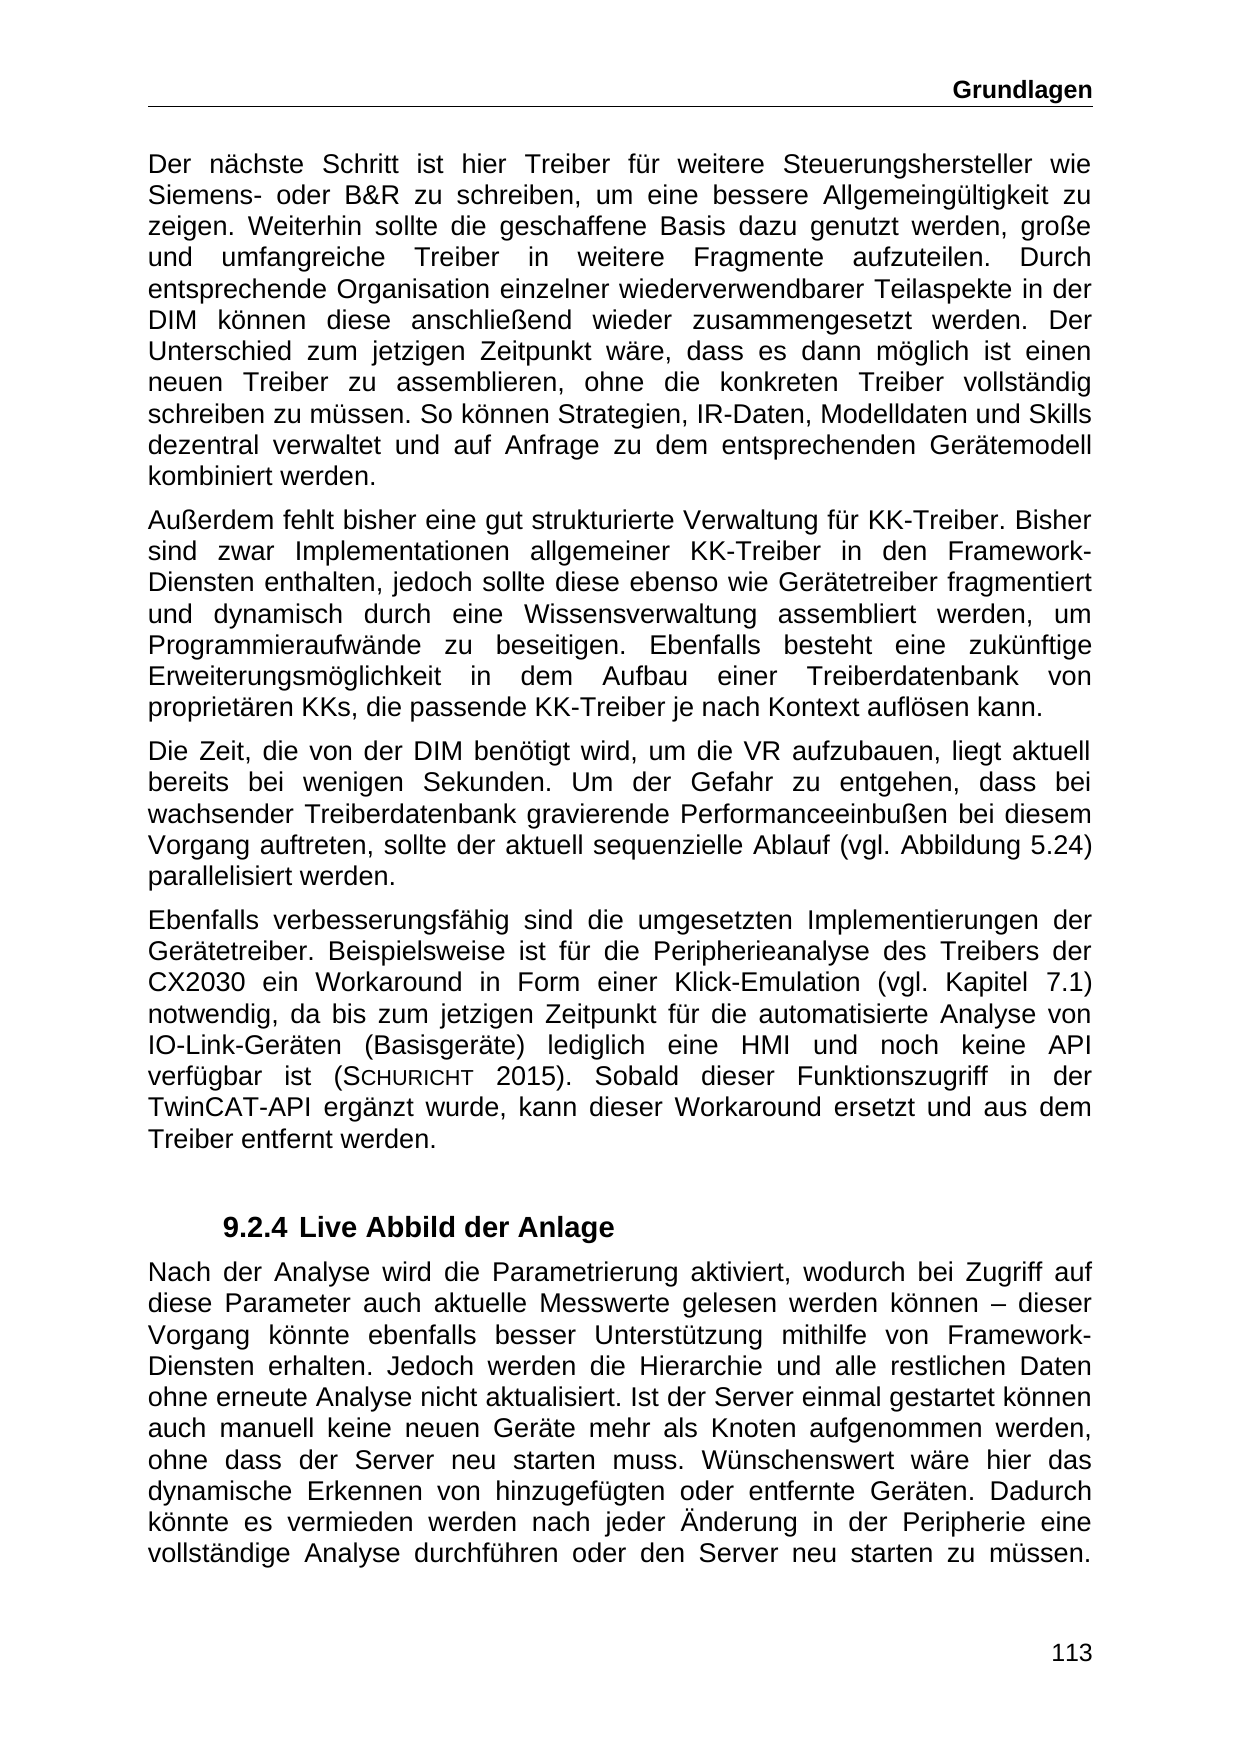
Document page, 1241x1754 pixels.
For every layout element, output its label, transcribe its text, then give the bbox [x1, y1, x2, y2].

subtitle Live Abbild der Anlage [223, 1199, 1093, 1244]
text Außerdem fehlt bisher eine gut strukturierte Verwaltung für KK-Treiber. Bisher sind zwar Implementationen allgemeiner KK-Treiber in den Framework-Diensten enthalten, jedoch sollte diese ebenso wie Gerätetreiber fragmentiert und dynamisch durch eine Wissensverwaltung assembliert werden, um Programmieraufwände zu beseitigen. Ebenfalls besteht eine zukünftige Erweiterungsmöglichkeit in dem Aufbau einer Treiberdatenbank von proprietären KKs, die passende KK-Treiber je nach Kontext auflösen kann. [148, 504, 1093, 723]
text Ebenfalls verbesserungsfähig sind die umgesetzten Implementierungen der Gerätetreiber. Beispielsweise ist für die Peripherieanalyse des Treibers der CX2030 ein Workaround in Form einer Klick-Emulation (vgl. Kapitel 7.1) notwendig, da bis zum jetzigen Zeitpunkt für die automatisierte Analyse von IO-Link-Geräten (Basisgeräte) lediglich eine HMI und noch keine API verfügbar ist (Schuricht 2015). Sobald dieser Funktionszugriff in der TwinCAT-API ergänzt wurde, kann dieser Workaround ersetzt und aus dem Treiber entfernt werden. [148, 904, 1093, 1154]
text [148, 1256, 1093, 1569]
text Der nächste Schritt ist hier Treiber für weitere Steuerungshersteller wie Siemens- oder B&R zu schreiben, um eine bessere Allgemeingültigkeit zu zeigen. Weiterhin sollte die geschaffene Basis dazu genutzt werden, große und umfangreiche Treiber in weitere Fragmente aufzuteilen. Durch entsprechende Organisation einzelner wiederverwendbarer Teilaspekte in der DIM können diese anschließend wieder zusammengesetzt werden. Der Unterschied zum jetzigen Zeitpunkt wäre, dass es dann möglich ist einen neuen Treiber zu assemblieren, ohne die konkreten Treiber vollständig schreiben zu müssen. So können Strategien, IR-Daten, Modelldaten und Skills dezentral verwaltet und auf Anfrage zu dem entsprechenden Gerätemodell kombiniert werden. [148, 148, 1093, 491]
